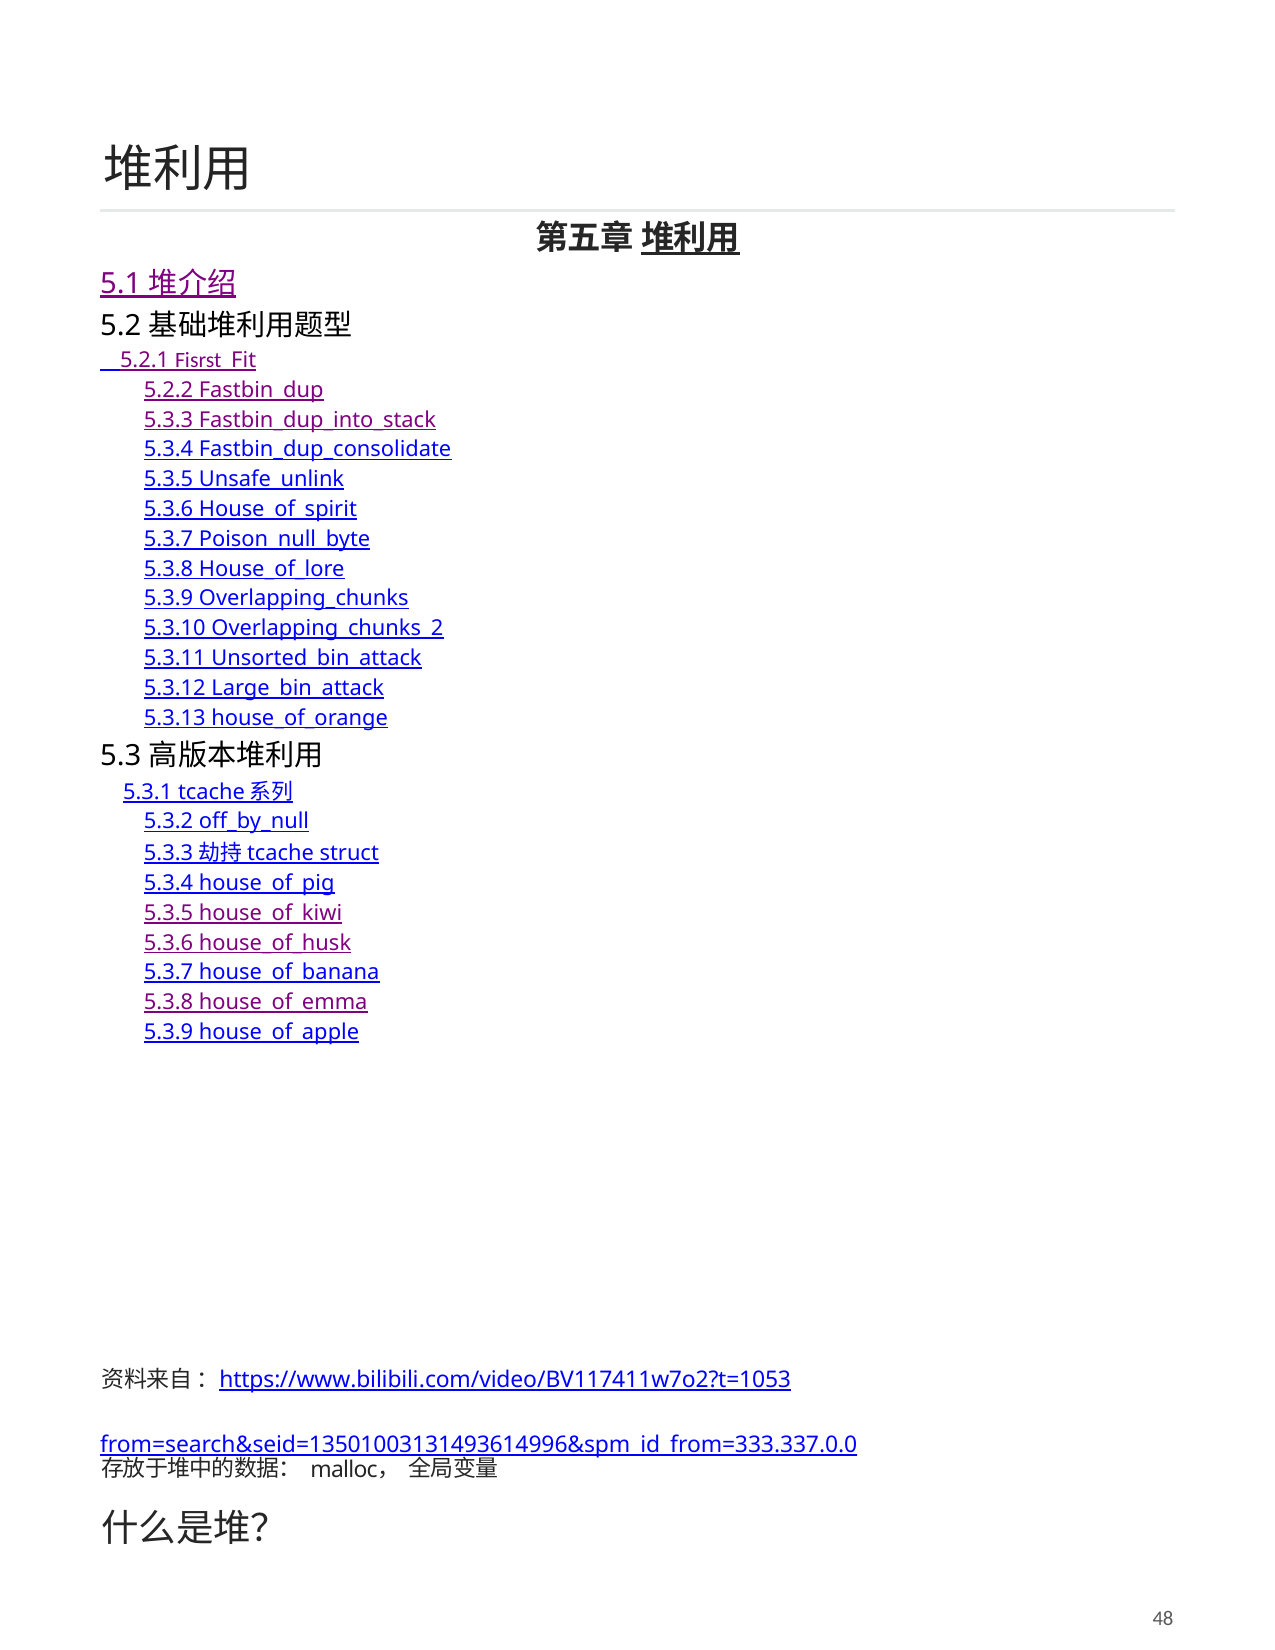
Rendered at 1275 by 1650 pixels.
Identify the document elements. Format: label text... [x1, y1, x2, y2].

list 5.3.12 Large_bin_attack [100, 672, 1175, 701]
list 5.2.2 Fastbin_dup [100, 374, 1175, 403]
list 5.3.7 Poison_null_byte [100, 523, 1175, 552]
list 5.3.4 Fastbin_dup_consolidate [100, 433, 1175, 463]
list 5.3.10 Overlapping_chunks_2 [100, 612, 1175, 642]
text from=search&seid=13501003131493614996&spm_id_from=333.337.0.0 [100, 1430, 1175, 1458]
list 5.3.8 house_of_emma [100, 986, 1175, 1016]
list 5.3.7 house_of_banana [100, 956, 1175, 986]
text 存放于堆中的数据： malloc， 全局变量 [101, 1463, 1175, 1510]
text 资料来自 ：https://www.bilibili.com/video/BV117411w7o2?t=1053 [101, 1361, 1175, 1394]
list 5.3.11 Unsorted_bin_attack [100, 642, 1175, 672]
list 5.3.13 house_of_orange [100, 701, 1175, 731]
list 5.1 堆介绍 [100, 259, 1175, 302]
list 5.3.6 house_of_husk [100, 927, 1175, 956]
list 5.3.4 house_of_pig [100, 867, 1175, 897]
list 5.3.6 House_of_spirit [100, 493, 1175, 523]
text 5.3 高版本堆利用 [100, 731, 1175, 774]
text 5.3.1 tcache系列 [100, 774, 1175, 805]
list 5.3.3 Fastbin_dup_into_stack [100, 403, 1175, 433]
list 5.3.5 Unsafe_unlink [100, 463, 1175, 493]
list 5.3.3 劫持tcache struct [100, 835, 1175, 867]
list 5.3.2 off_by_null [100, 805, 1175, 835]
list 堆利用 [100, 211, 1175, 259]
list 5.3.9 Overlapping_chunks [100, 582, 1175, 612]
list 5.3.9 house_of_apple [100, 1016, 1175, 1046]
list 5.2.1 Fisrst_Fit [100, 344, 1175, 374]
text 5.2 基础堆利用题型 [100, 302, 1175, 344]
text 什么是堆？ [101, 1510, 1175, 1549]
list 5.3.8 House_of_lore [100, 552, 1175, 582]
list 5.3.5 house_of_kiwi [100, 897, 1175, 927]
